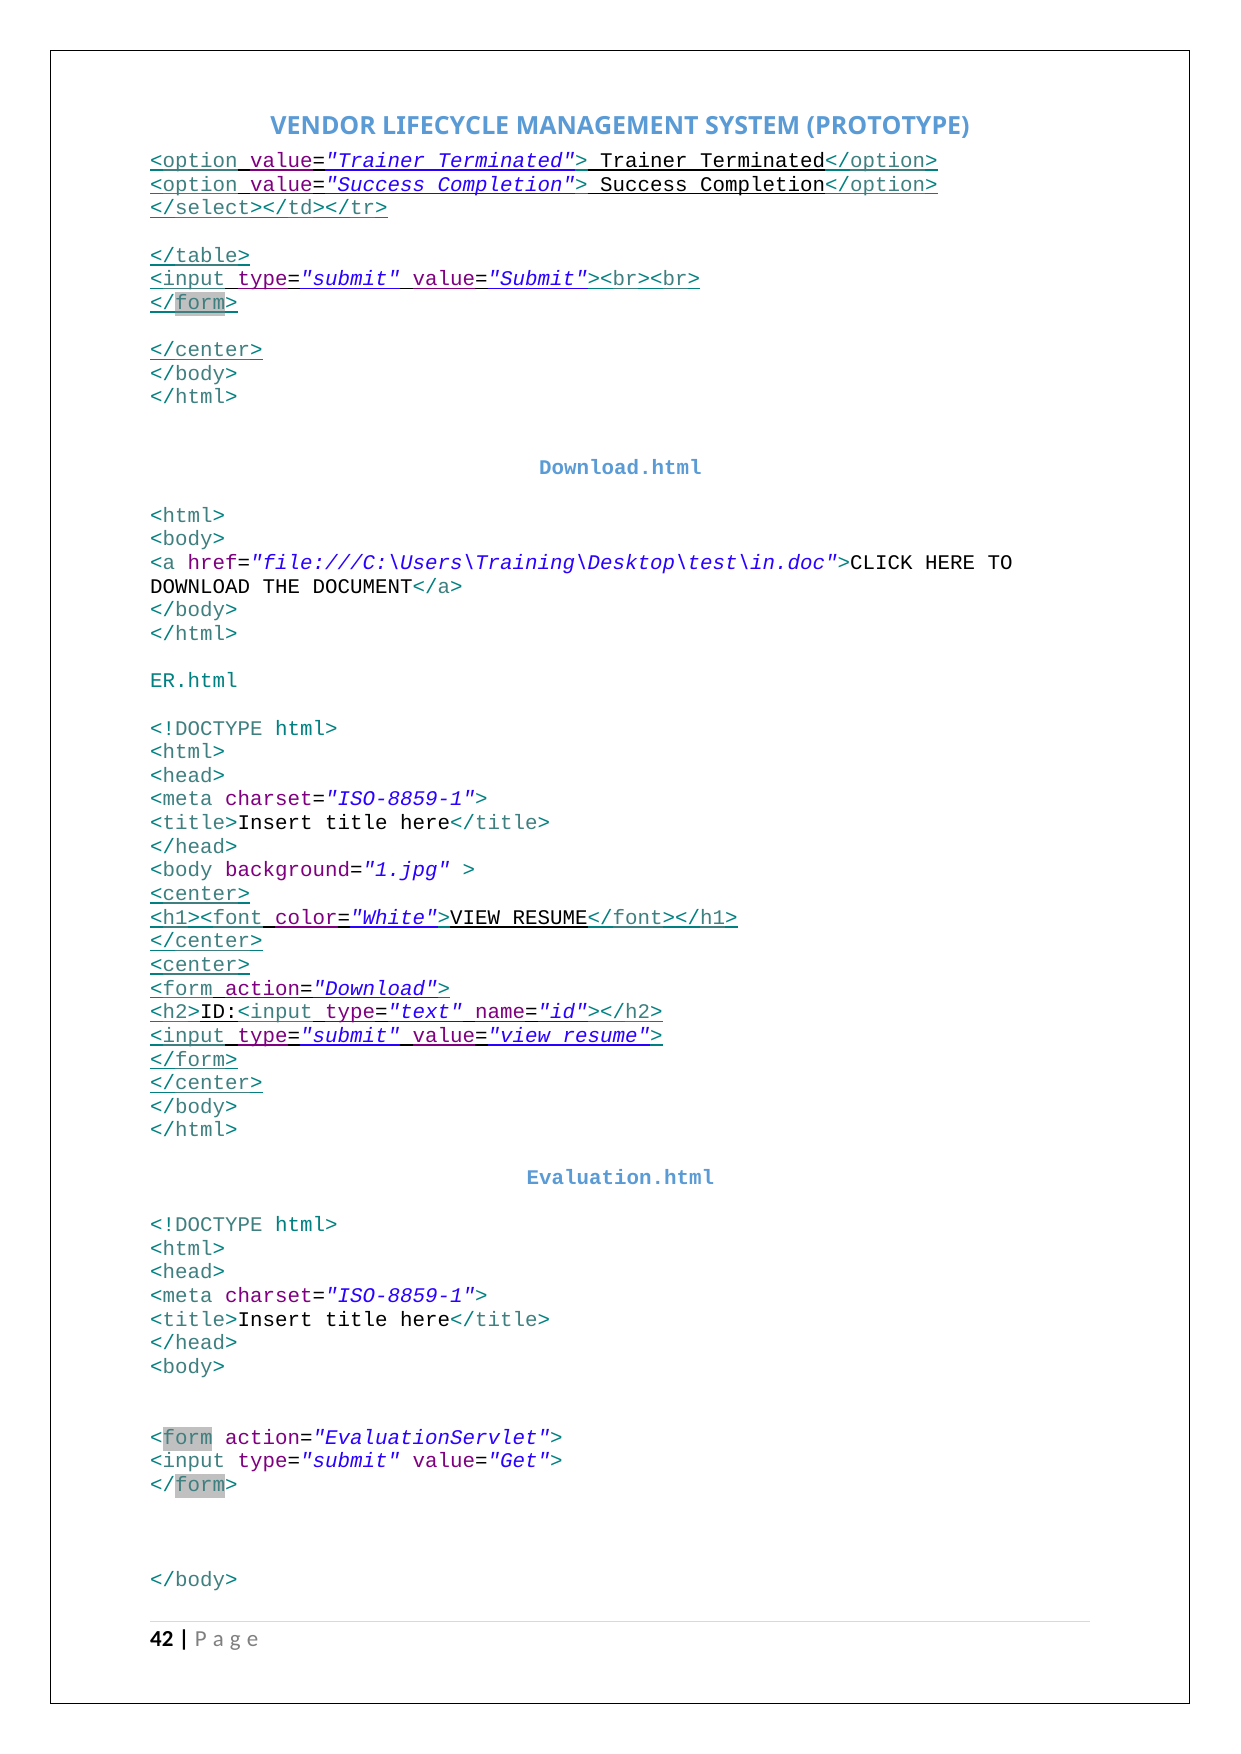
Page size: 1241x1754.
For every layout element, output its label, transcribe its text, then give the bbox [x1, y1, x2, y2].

text </html> [150, 386, 1090, 410]
text <input type="submit" value="view resume"> [150, 1025, 1090, 1048]
text <center> [150, 954, 1090, 978]
text <form action="EvaluationServlet"> [212, 1427, 1090, 1451]
text </body> [150, 363, 1090, 386]
text <h2>ID:<input type="text" name="id"></h2> [150, 1001, 1090, 1025]
text <html> [150, 505, 1090, 528]
text Evaluation.html [150, 1167, 1090, 1190]
text </head> [150, 1332, 1090, 1356]
text </body> [150, 599, 1090, 623]
text </form> [150, 1474, 175, 1498]
text <option value="Success Completion"> Success Completion</option> [150, 174, 1090, 197]
text Download.html [150, 457, 1090, 481]
text <head> [150, 765, 1090, 788]
text </center> [150, 930, 1090, 954]
text </center> [150, 339, 1090, 363]
text <a href="file:///C:\Users\Training\Desktop\test\in.doc">CLICK HERE TO DOWNLOAD THE DOCUMENT</a> [150, 552, 1090, 599]
text </table> [150, 244, 1090, 268]
text </html> [150, 1119, 1090, 1143]
text <!DOCTYPE html> [150, 1214, 1090, 1238]
text <title>Insert title here</title> [150, 1309, 1090, 1332]
text </form> [150, 292, 175, 311]
text <meta charset="ISO-8859-1"> [150, 1285, 1090, 1309]
text <!DOCTYPE html> [150, 717, 1090, 741]
text <center> [150, 883, 1090, 907]
text <input type="submit" value="Submit"><br><br> [150, 268, 1090, 292]
text </select></td></tr> [150, 197, 1090, 221]
text <html> [150, 1238, 1090, 1261]
text </form> [150, 1048, 1090, 1072]
text <body background="1.jpg" > [150, 859, 1090, 883]
text <meta charset="ISO-8859-1"> [150, 788, 1090, 812]
text </form> [225, 292, 1090, 316]
text </body> [150, 1096, 1090, 1119]
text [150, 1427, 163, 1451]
text </body> [150, 1569, 1090, 1592]
text <body> [150, 528, 1090, 552]
text <form action="Download"> [150, 978, 1090, 1001]
text <option value="Trainer Terminated"> Trainer Terminated</option> [150, 150, 1090, 174]
text <title>Insert title here</title> [150, 812, 1090, 836]
text </html> [150, 623, 1090, 647]
text </center> [150, 1072, 1090, 1096]
text <body> [150, 1356, 1090, 1379]
text </form> [225, 1474, 1090, 1498]
text <h1><font color="White">VIEW RESUME</font></h1> [150, 907, 1090, 930]
text <head> [150, 1261, 1090, 1285]
text <input type="submit" value="Get"> [150, 1451, 1090, 1474]
text </head> [150, 836, 1090, 859]
text ER.html [150, 670, 1090, 694]
text <html> [150, 741, 1090, 765]
